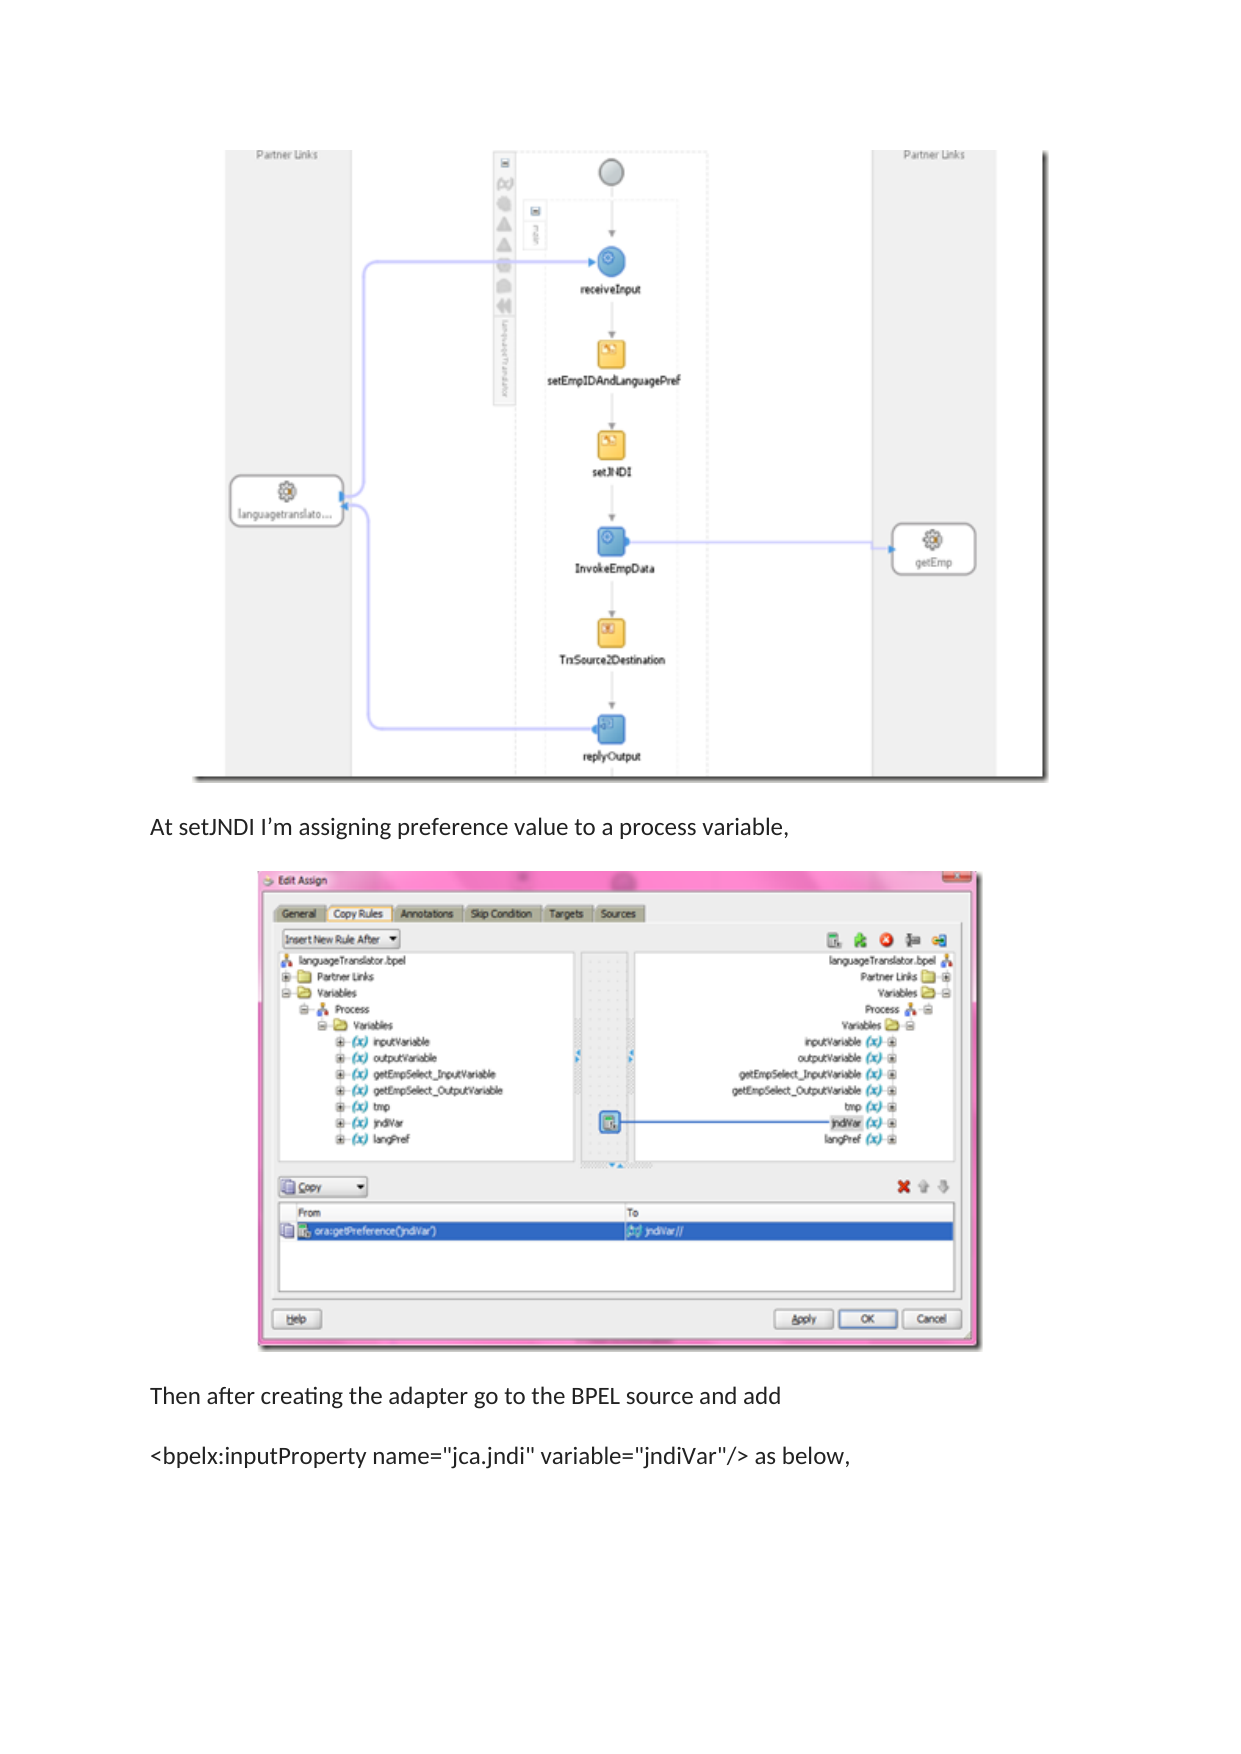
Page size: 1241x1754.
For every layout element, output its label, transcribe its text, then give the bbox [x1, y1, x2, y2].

picture [191, 150, 1049, 783]
picture [257, 871, 983, 1352]
text At setJNDI I’m assigning preference value to a process variable, [150, 812, 1090, 842]
text Then after creating the adapter go to the BPEL source and add [150, 1380, 1090, 1411]
text <bpelx:inputProperty name="jca.jndi" variable="jndiVar"/> as below, [150, 1440, 1090, 1471]
